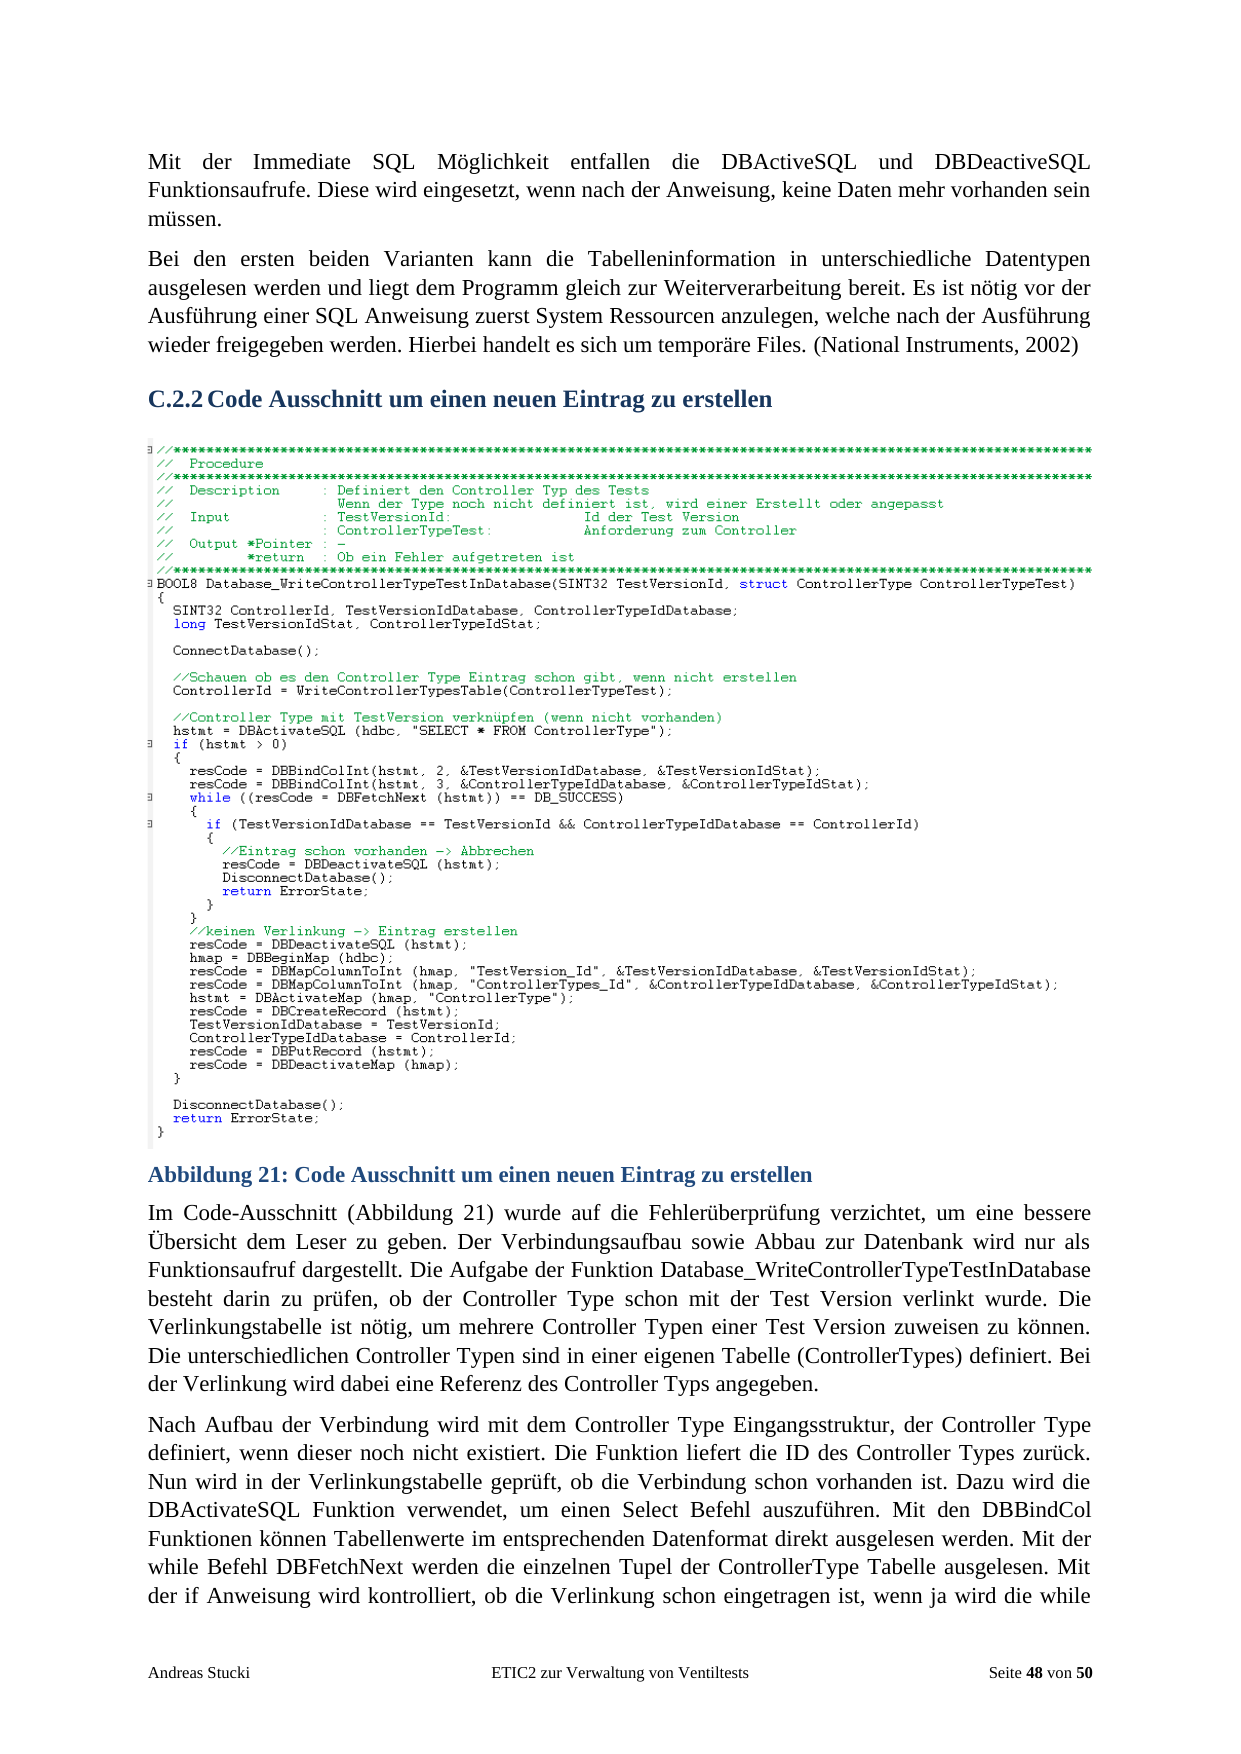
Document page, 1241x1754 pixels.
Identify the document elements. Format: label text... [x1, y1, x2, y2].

text Bei den ersten beiden Varianten kann die Tabelleninformation in unterschiedliche Datentypen ausgelesen werden und liegt dem Programm gleich zur Weiterverarbeitung bereit. Es ist nötig vor der Ausführung einer SQL Anweisung zuerst System Ressourcen anzulegen, welche nach der Ausführung wieder freigegeben werden. Hierbei handelt es sich um temporäre Files. [148, 246, 1092, 357]
subtitle C.2.2 Code Ausschnitt um einen neuen Eintrag zu erstellen [148, 384, 1092, 413]
picture [147, 438, 1093, 1149]
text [148, 1411, 1092, 1608]
text Im Code-Ausschnitt (Abbildung 19) wurde auf die Fehlerüberprüfung verzichtet, um eine bessere Übersicht dem Leser zu geben. Der Verbindungsaufbau sowie Abbau zur Datenbank wird nur als Funktionsaufruf dargestellt. Die Aufgabe der Funktion Database_WriteControllerTypeTestInDatabase besteht darin zu prüfen, ob der Controller Type schon mit der Test Version verlinkt wurde. Die Verlinkungstabelle ist nötig, um mehrere Controller Typen einer Test Version zuweisen zu können. Die unterschiedlichen Controller Typen sind in einer eigenen Tabelle (ControllerTypes) definiert. Bei der Verlinkung wird dabei eine Referenz des Controller Typs angegeben. [148, 1199, 1092, 1396]
text Mit der Immediate SQL Möglichkeit entfallen die DBActiveSQL und DBDeactiveSQL Funktionsaufrufe. Diese wird eingesetzt, wenn nach der Anweisung, keine Daten mehr vorhanden sein müssen. [148, 148, 1092, 231]
